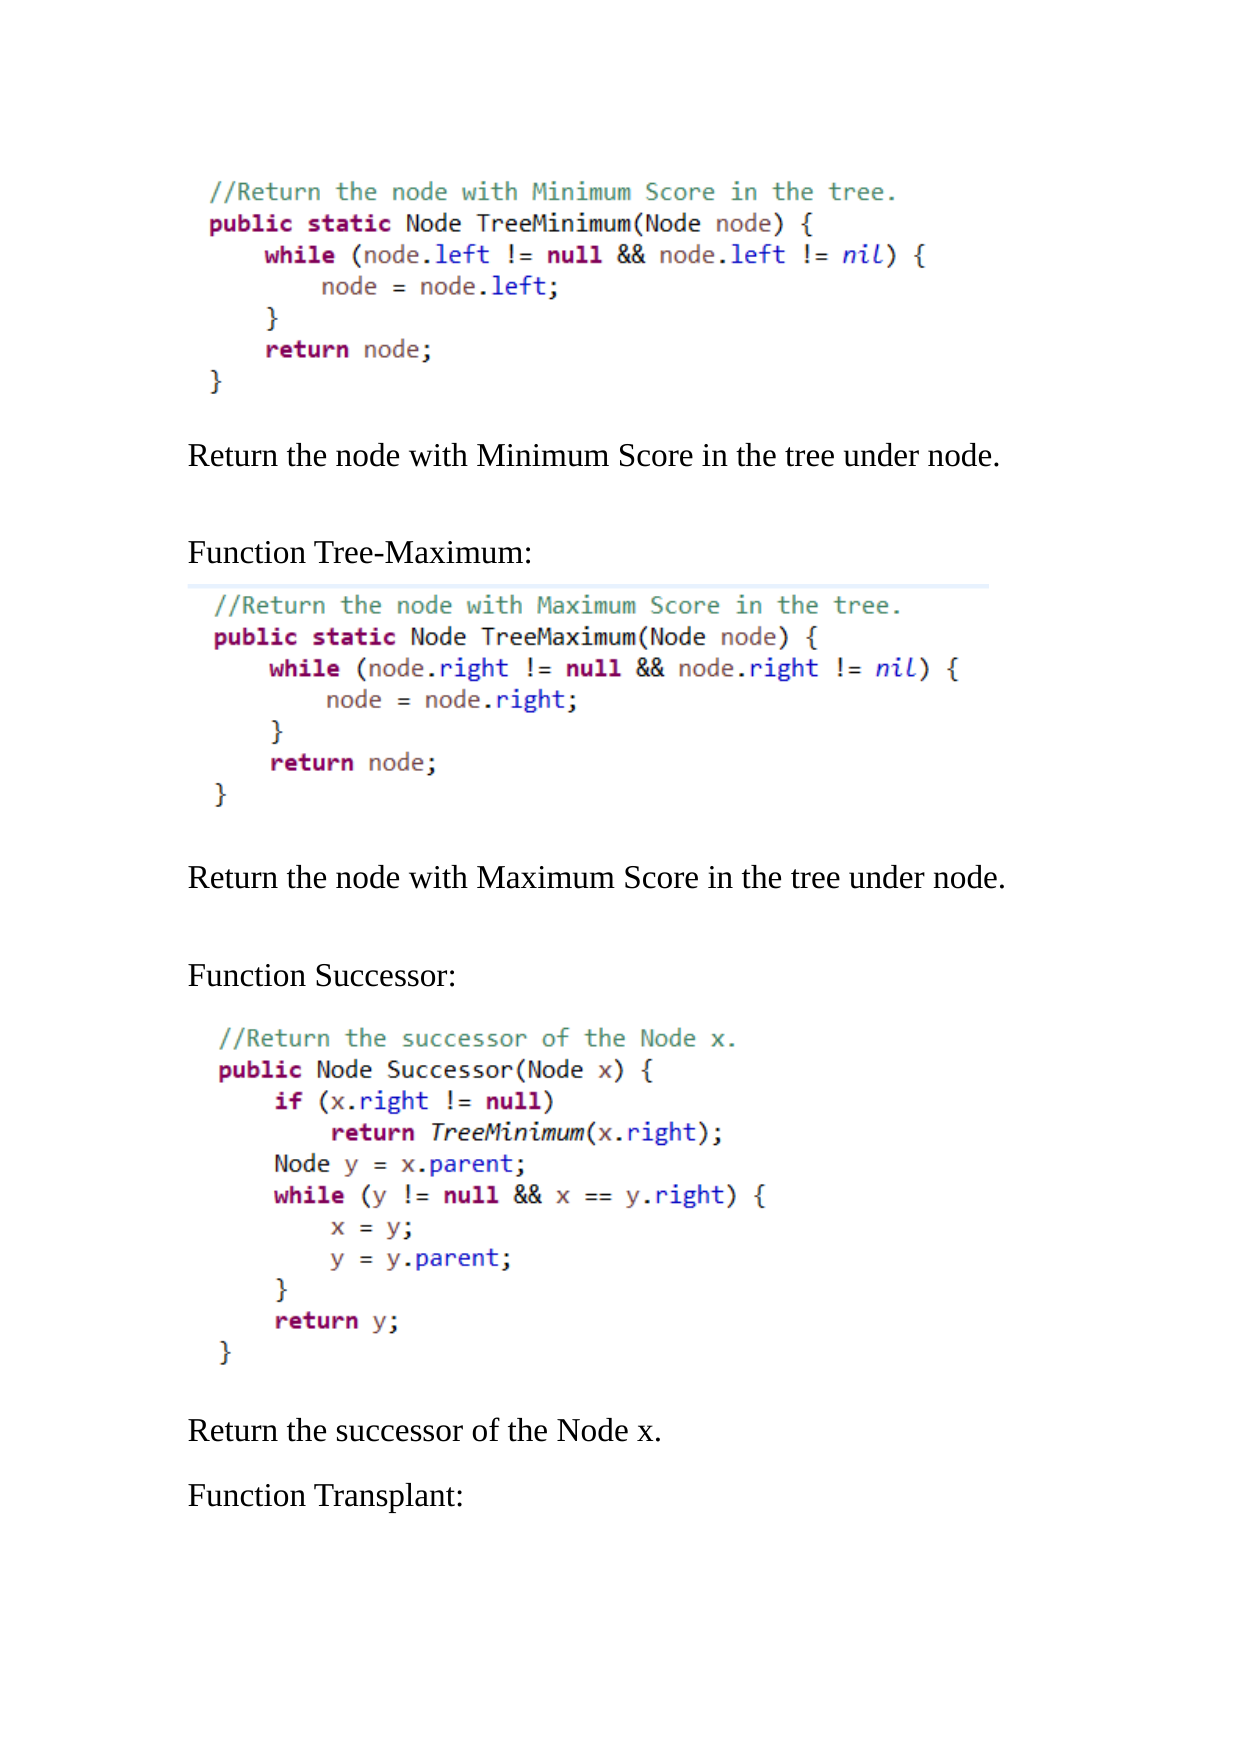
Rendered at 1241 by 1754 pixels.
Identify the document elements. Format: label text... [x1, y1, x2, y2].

text Function Successor: [187, 942, 1053, 1007]
text Function Tree-Maximum: [187, 519, 1053, 584]
picture [187, 1007, 922, 1379]
picture [187, 584, 989, 829]
picture [187, 162, 974, 405]
text Function Transplant: [187, 1462, 1053, 1527]
text Return the successor of the Node x. [187, 1397, 1053, 1462]
text Return the node with Maximum Score in the tree under node. [187, 844, 1053, 909]
text Return the node with Minimum Score in the tree under node. [187, 422, 1053, 487]
